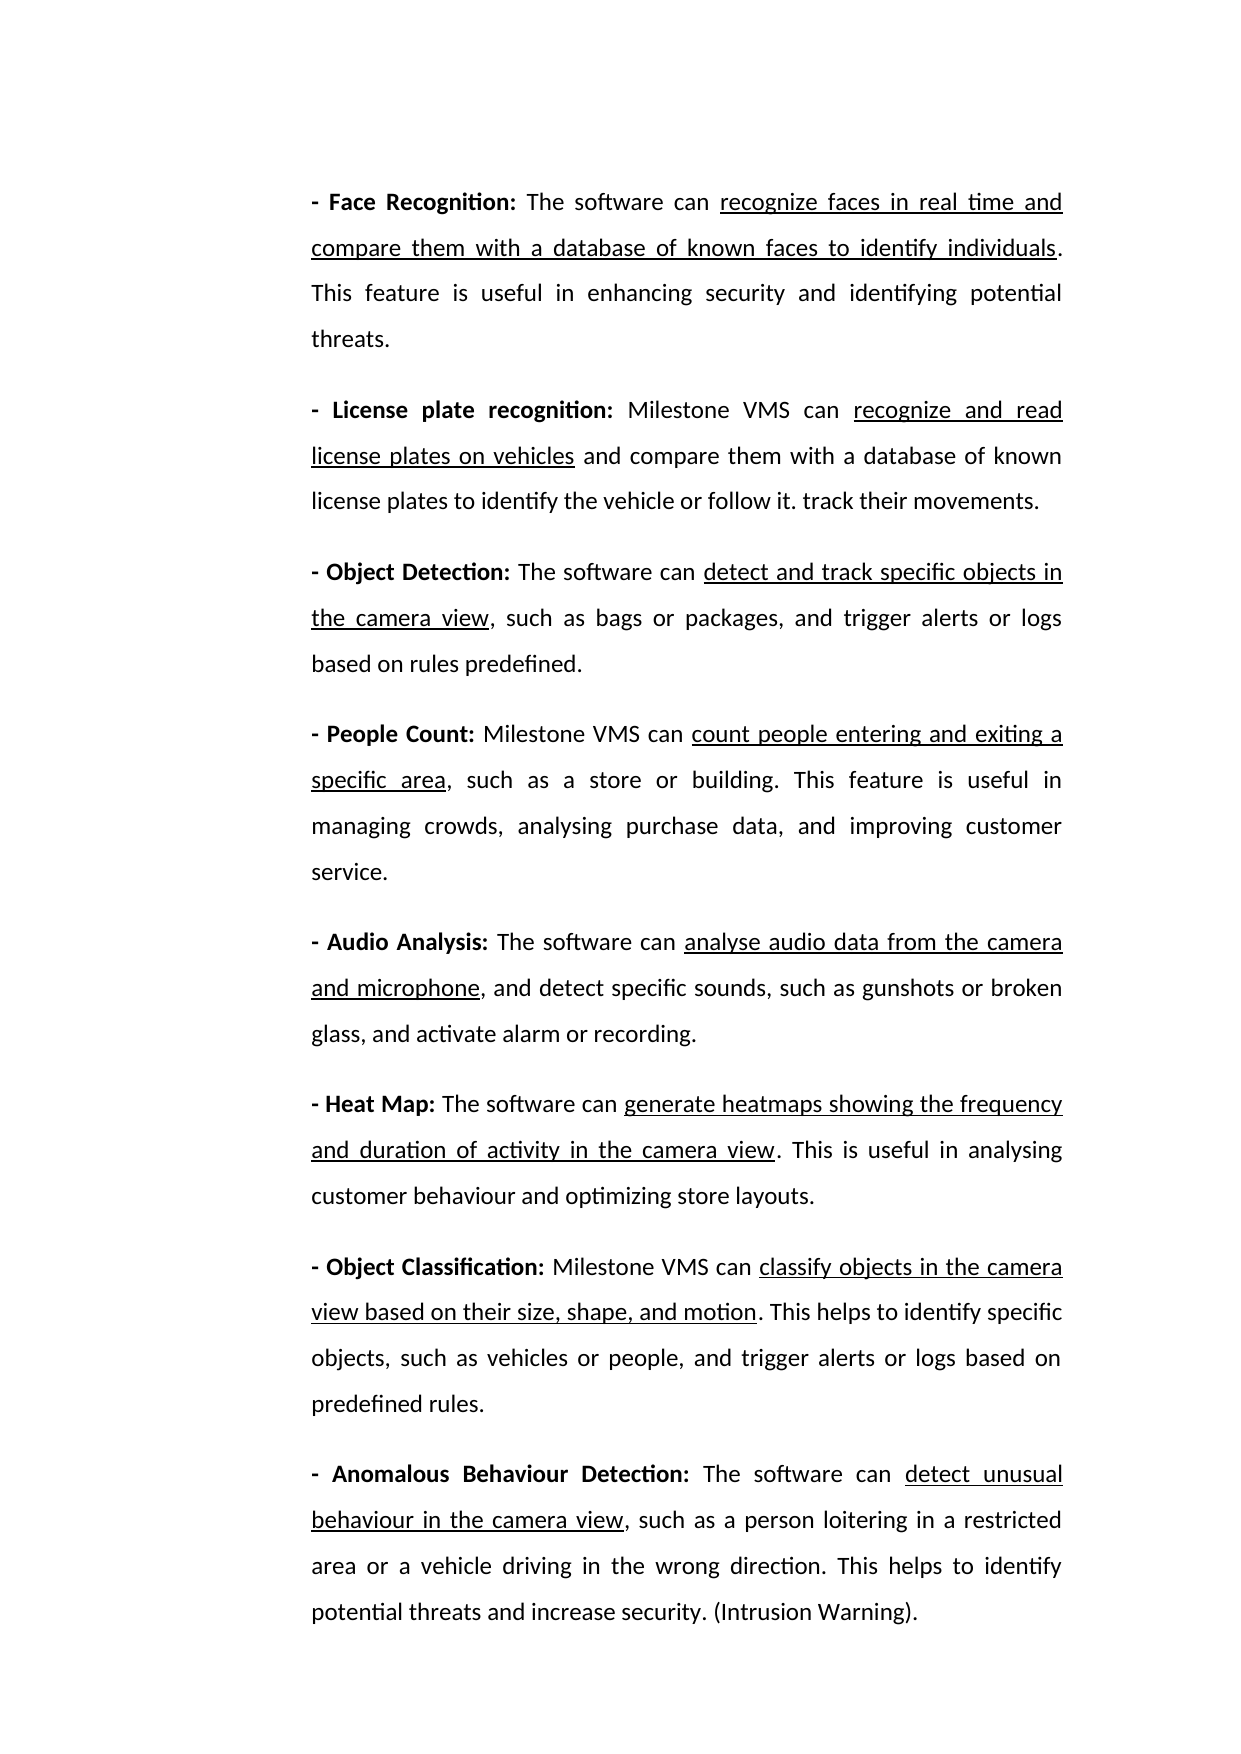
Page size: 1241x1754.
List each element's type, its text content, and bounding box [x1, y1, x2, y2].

text - Audio Analysis: The software can analyse audio data from the camera and microphone, and detect specific sounds, such as gunshots or broken glass, and activate alarm or recording. [311, 926, 1063, 1048]
text - Anomalous Behaviour Detection: The software can detect unusual behaviour in the camera view, such as a person loitering in a restricted area or a vehicle driving in the wrong direction. This helps to identify potential threats and increase security. (Intrusion Warning). [311, 1459, 1063, 1626]
text - Heat Map: The software can generate heatmaps showing the frequency and duration of activity in the camera view. This is useful in analysing customer behaviour and optimizing store layouts. [311, 1088, 1063, 1211]
text - Object Detection: The software can detect and track specific objects in the camera view, such as bags or packages, and trigger alerts or logs based on rules predefined. [311, 556, 1063, 678]
text - Face Recognition: The software can recognize faces in real time and compare them with a database of known faces to identify individuals. This feature is useful in enhancing security and identifying potential threats. [311, 186, 1063, 354]
text - License plate recognition: Milestone VMS can recognize and read license plates on vehicles and compare them with a database of known license plates to identify the vehicle or follow it. track their movements. [311, 394, 1063, 516]
text - People Count: Milestone VMS can count people entering and exiting a specific area, such as a store or building. This feature is useful in managing crowds, analysing purchase data, and improving customer service. [311, 718, 1063, 886]
text - Object Classification: Milestone VMS can classify objects in the camera view based on their size, shape, and motion. This helps to identify specific objects, such as vehicles or people, and trigger alerts or logs based on predefined rules. [311, 1251, 1063, 1418]
